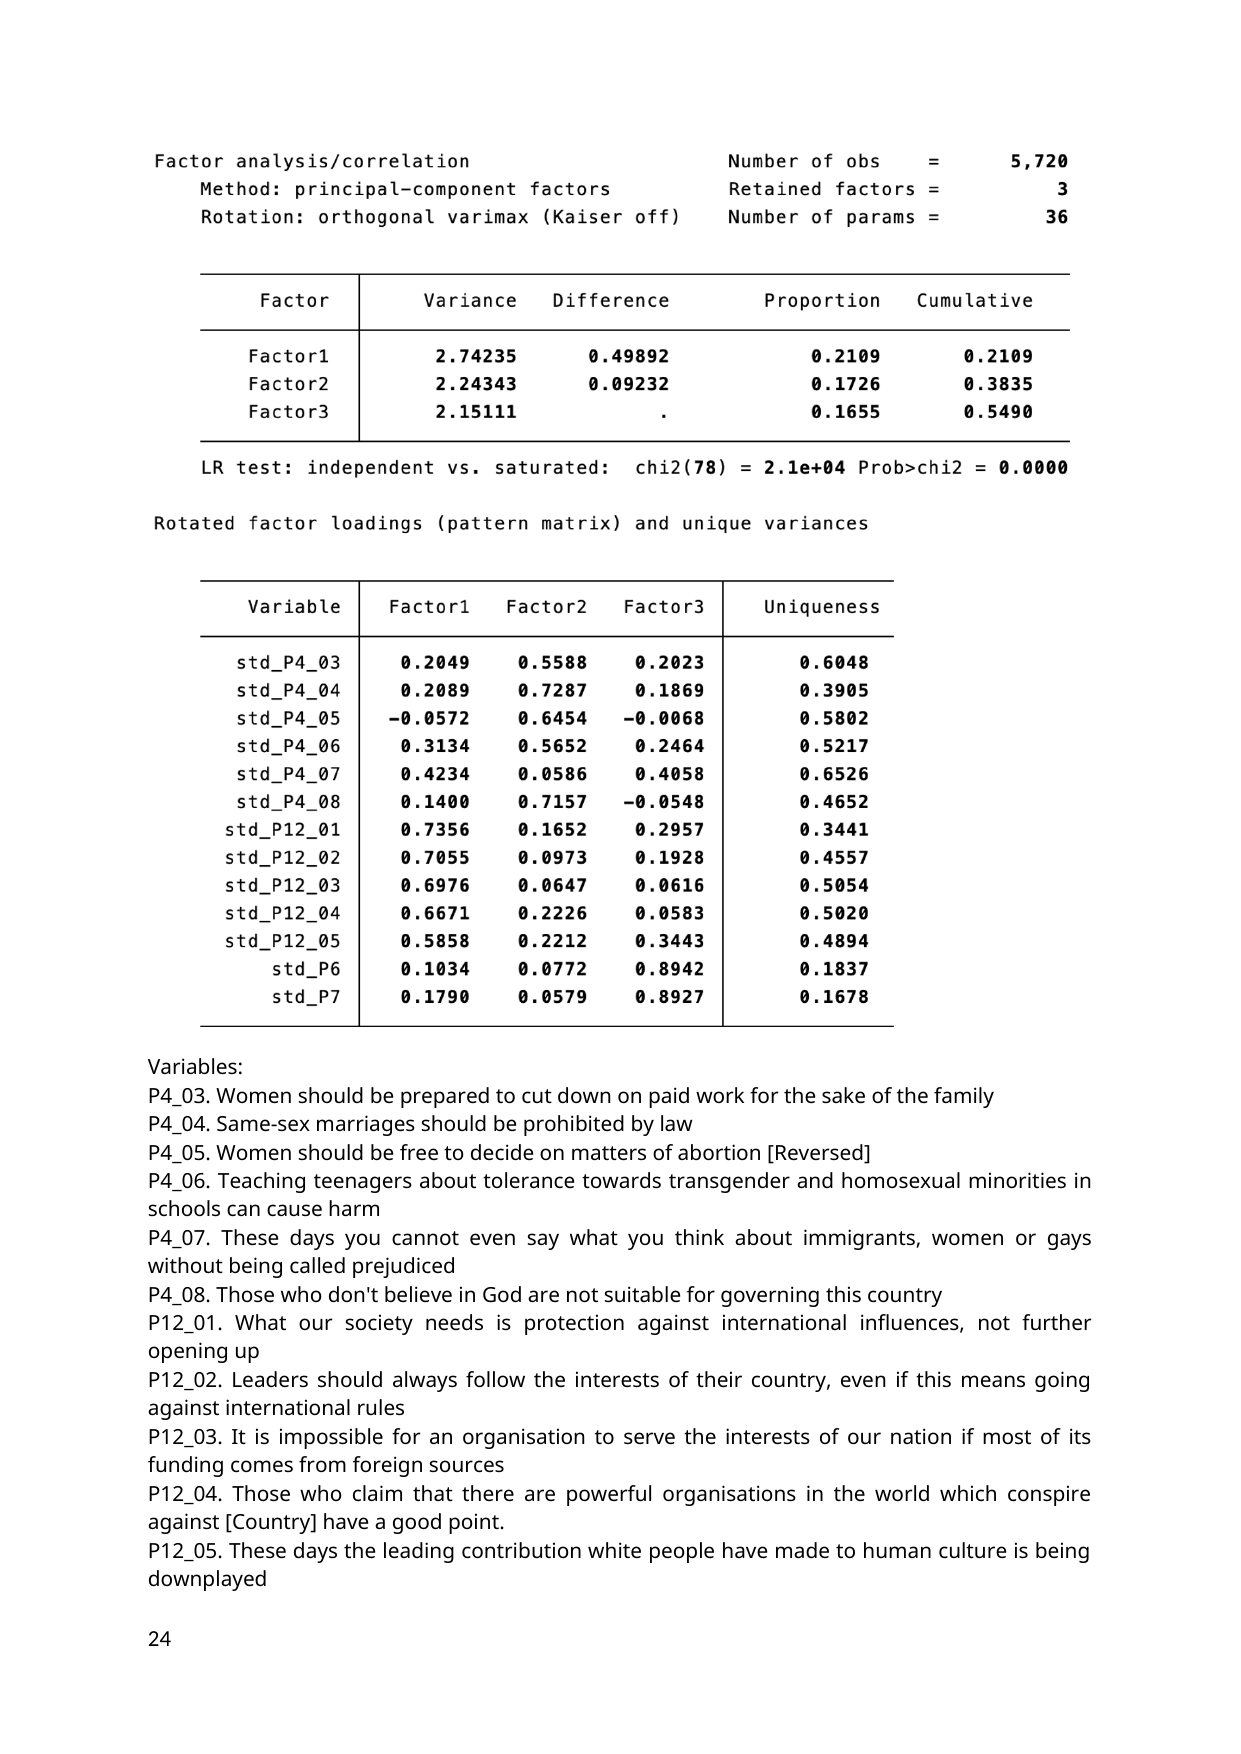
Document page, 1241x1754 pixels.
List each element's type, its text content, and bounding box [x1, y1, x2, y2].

text P12_03. It is impossible for an organisation to serve the interests of our nation if most of its funding comes from foreign sources [148, 1422, 1093, 1479]
text P12_01. What our society needs is protection against international influences, not further opening up [148, 1308, 1093, 1365]
text P12_04. Those who claim that there are powerful organisations in the world which conspire against [Country] have a good point. [148, 1479, 1093, 1536]
text P4_06. Teaching teenagers about tolerance towards transgender and homosexual minorities in schools can cause harm [148, 1166, 1093, 1223]
text P12_02. Leaders should always follow the interests of their country, even if this means going against international rules [148, 1365, 1093, 1422]
text P4_04. Same‐sex marriages should be prohibited by law [148, 1109, 1093, 1138]
text Variables: [148, 1052, 1093, 1081]
text P4_08. Those who don't believe in God are not suitable for governing this country [148, 1280, 1093, 1308]
picture [147, 147, 1079, 1038]
text P4_07. These days you cannot even say what you think about immigrants, women or gays without being called prejudiced [148, 1223, 1093, 1280]
text P4_03. Women should be prepared to cut down on paid work for the sake of the family [148, 1081, 1093, 1109]
text P4_05. Women should be free to decide on matters of abortion [Reversed] [148, 1138, 1093, 1166]
text P12_05. These days the leading contribution white people have made to human culture is being downplayed [148, 1536, 1093, 1593]
